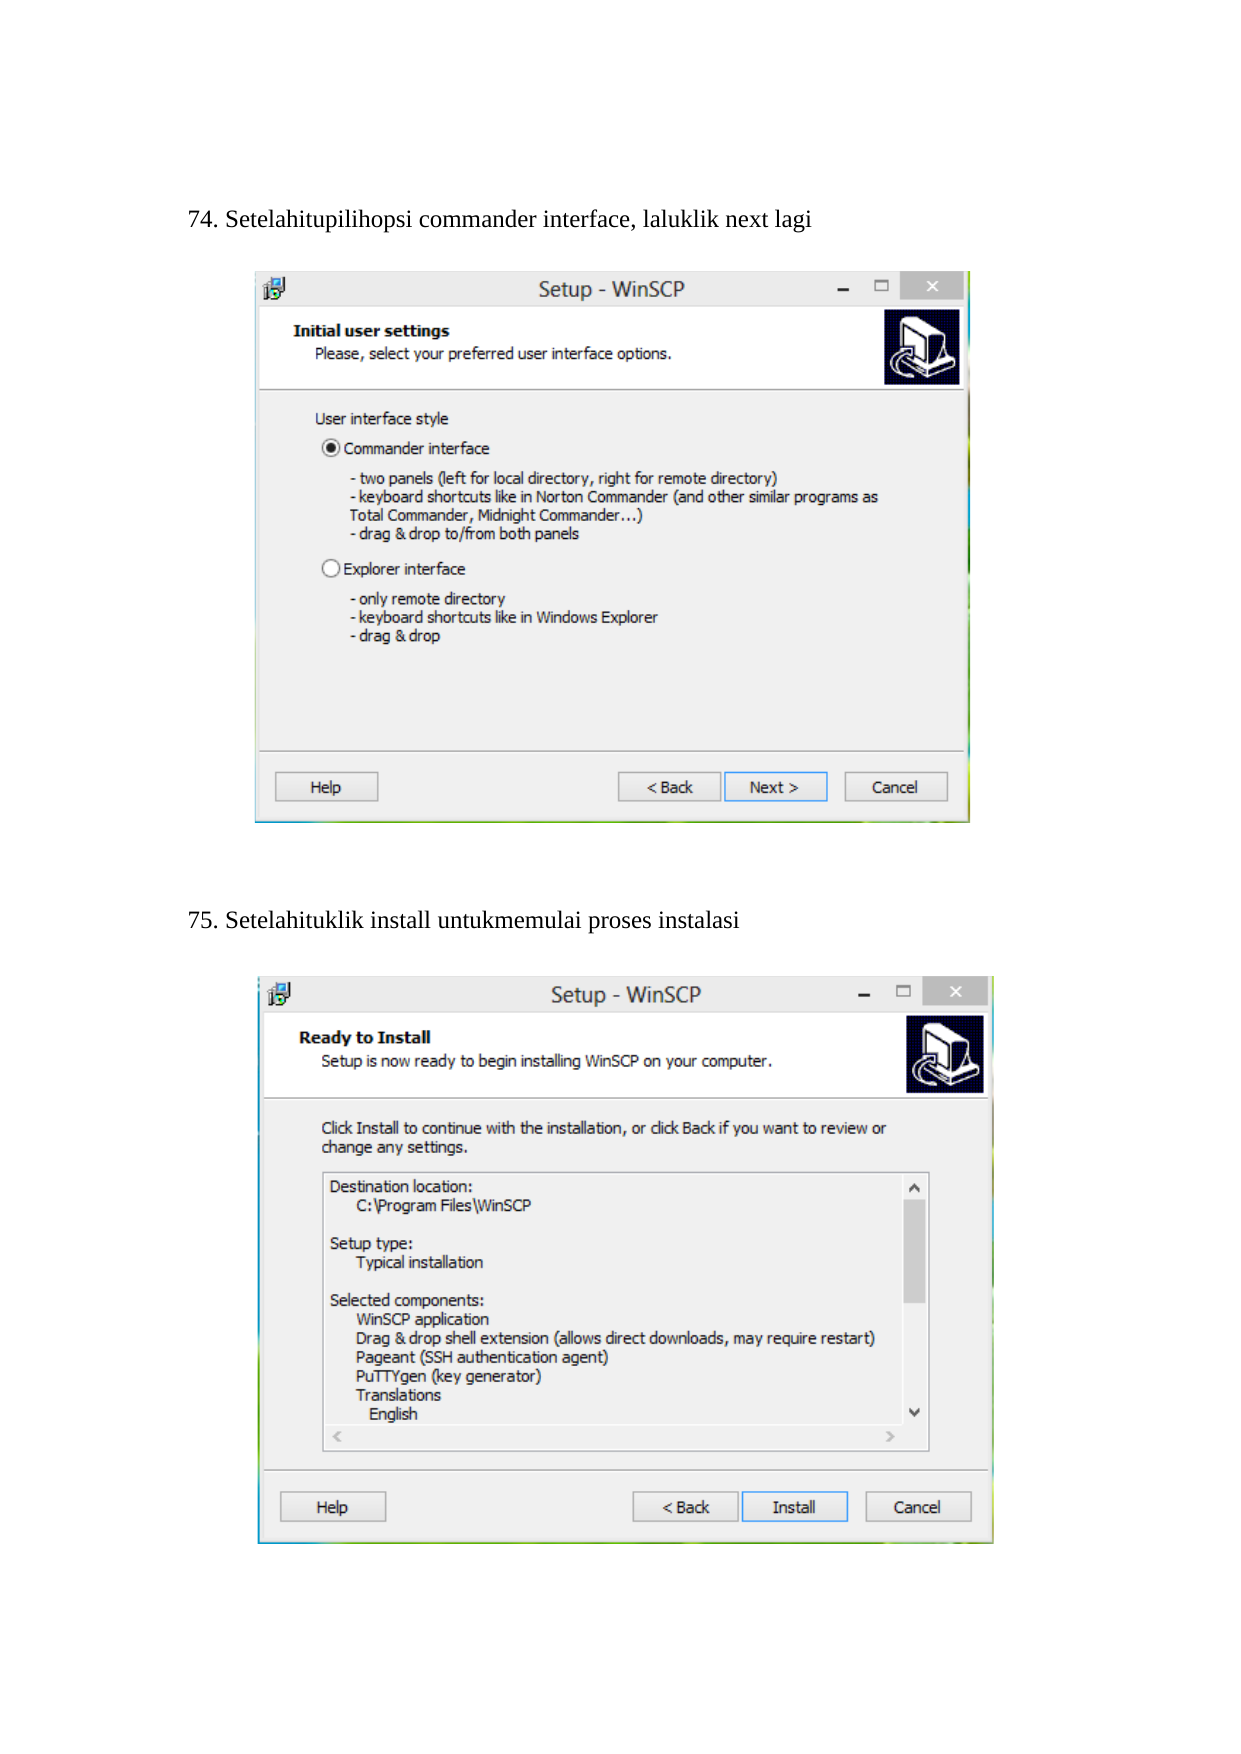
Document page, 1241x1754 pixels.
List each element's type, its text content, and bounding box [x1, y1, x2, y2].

picture [254, 271, 971, 823]
list Setelahitupilihopsi commander interface, laluklik next lagi [187, 204, 1090, 233]
picture [257, 976, 994, 1544]
list Setelahituklik install untukmemulai proses instalasi [187, 906, 1090, 934]
